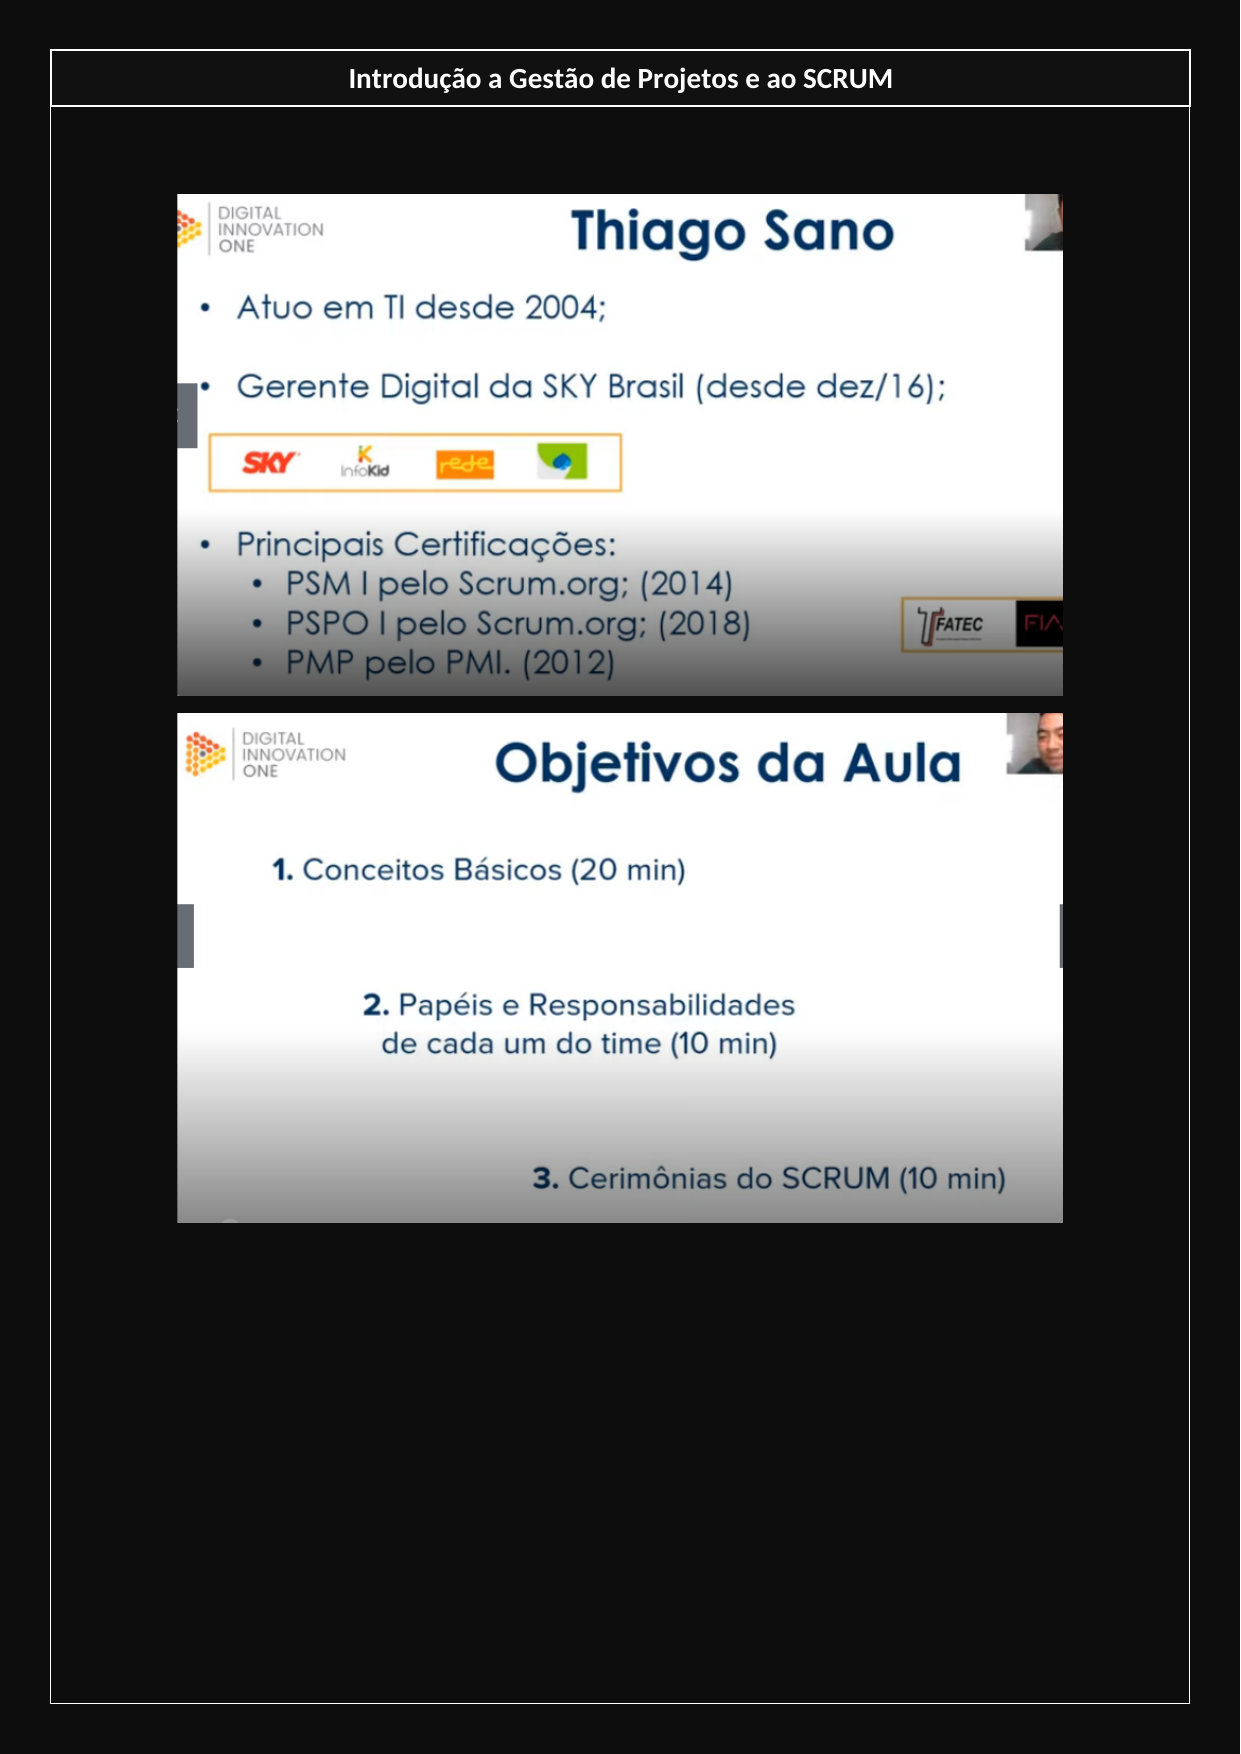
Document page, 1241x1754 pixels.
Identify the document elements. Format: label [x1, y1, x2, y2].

picture [177, 713, 1063, 1223]
picture [177, 194, 1063, 696]
